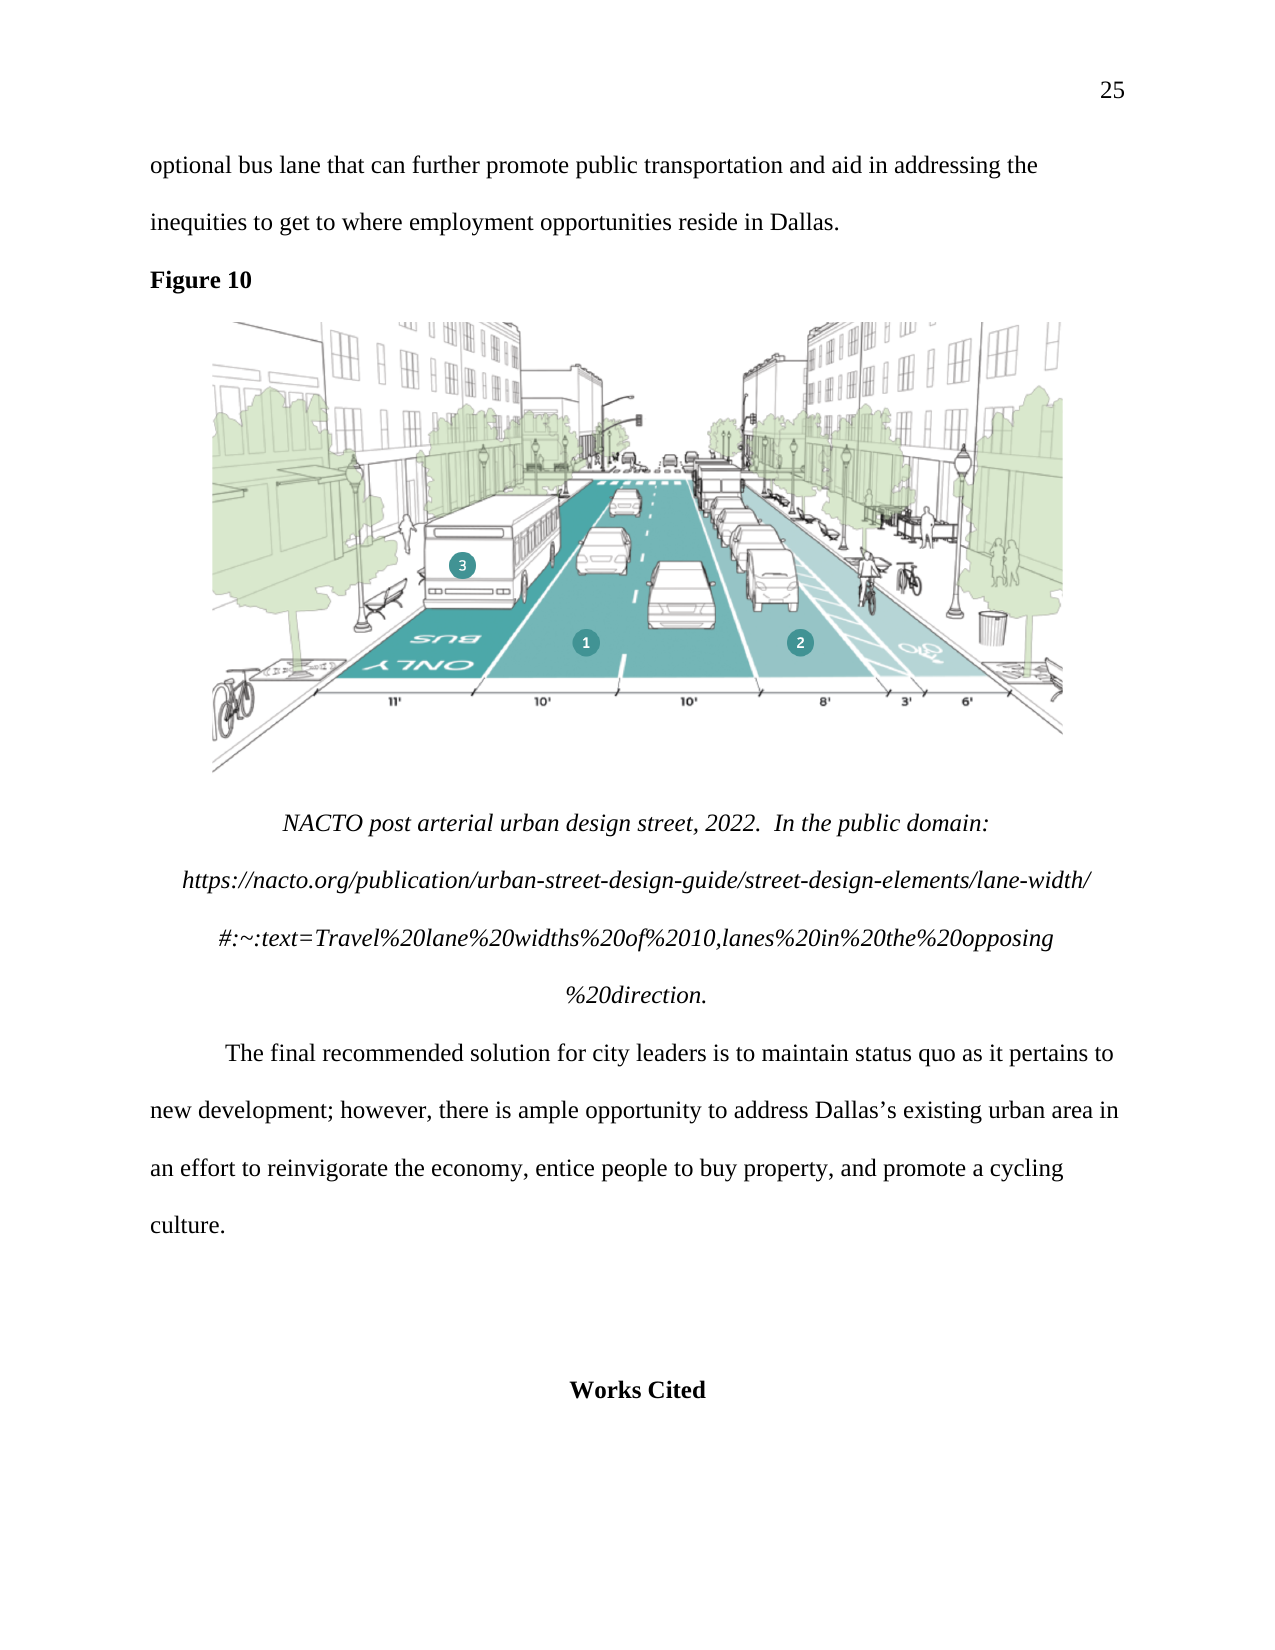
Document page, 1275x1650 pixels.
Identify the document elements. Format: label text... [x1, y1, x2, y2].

text NACTO post arterial urban design street, 2022. In the public domain: https://nacto.org/publication/urban-street-design-guide/street-design-elements/lane-width/#:~:text=Travel%20lane%20widths%20of%2010,lanes%20in%20the%20opposing%20direction. [150, 808, 1125, 1009]
text Figure 10 [150, 265, 1125, 294]
picture [212, 322, 1063, 779]
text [150, 150, 1125, 236]
text The final recommended solution for city leaders is to maintain status quo as it pertains to new development; however, there is ample opportunity to address Dallas’s existing urban area in an effort to reinvigorate the economy, entice people to buy property, and promote a cycling culture. [150, 1038, 1125, 1239]
